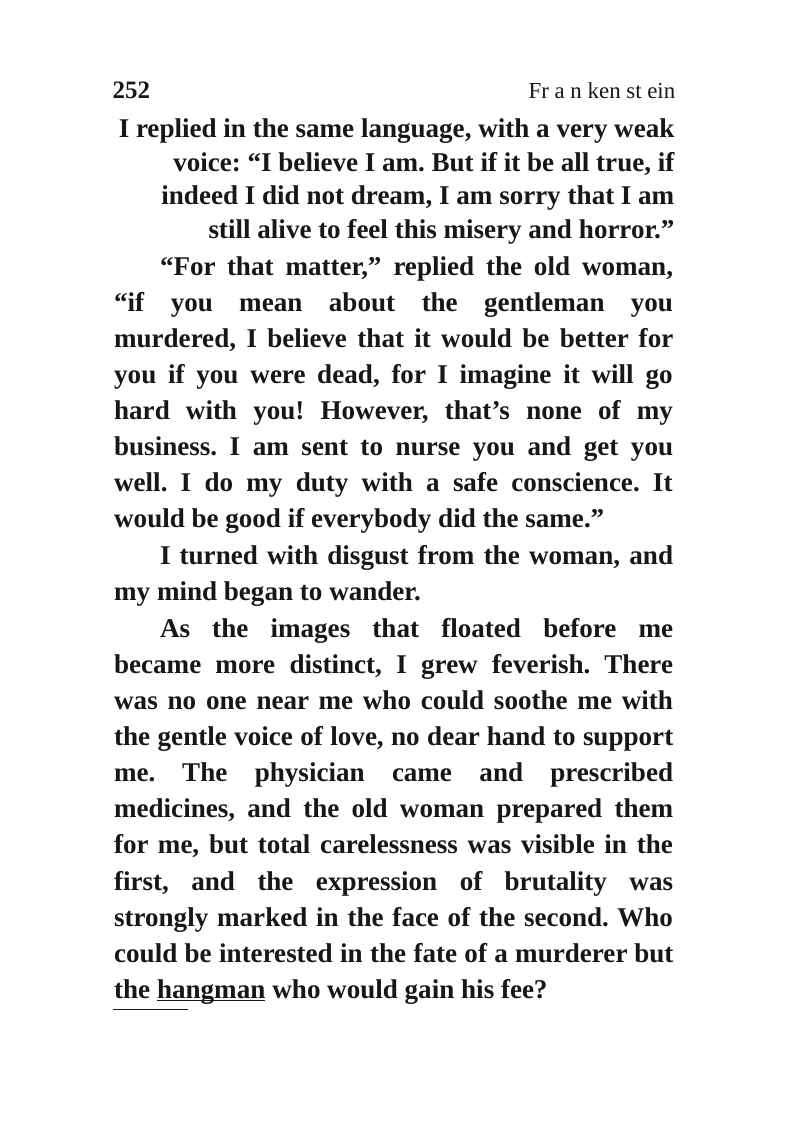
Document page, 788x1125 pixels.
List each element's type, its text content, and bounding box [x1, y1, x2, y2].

text “For that matter,” replied the old woman, “if you mean about the gentleman you murdered, I believe that it would be better for you if you were dead, for I imagine it will go hard with you! However, that’s none of my business. I am sent to nurse you and get you well. I do my duty with a safe conscience. It would be good if everybody did the same.” [114, 250, 674, 533]
text As the images that floated before me became more distinct, I grew feverish. There was no one near me who could soothe me with the gentle voice of love, no dear hand to support me. The physician came and prescribed medicines, and the old woman prepared them for me, but total carelessness was visible in the first, and the expression of brutality was strongly marked in the face of the second. Who could be interested in the fate of a murderer but the hangman who would gain his fee? [114, 612, 674, 1004]
text I turned with disgust from the woman, and my mind began to wander. [114, 539, 674, 606]
text I replied in the same language, with a very weak voice: “I believe I am. But if it be all true, if indeed I did not dream, I am sorry that I am still alive to feel this misery and horror.” [112, 112, 674, 244]
